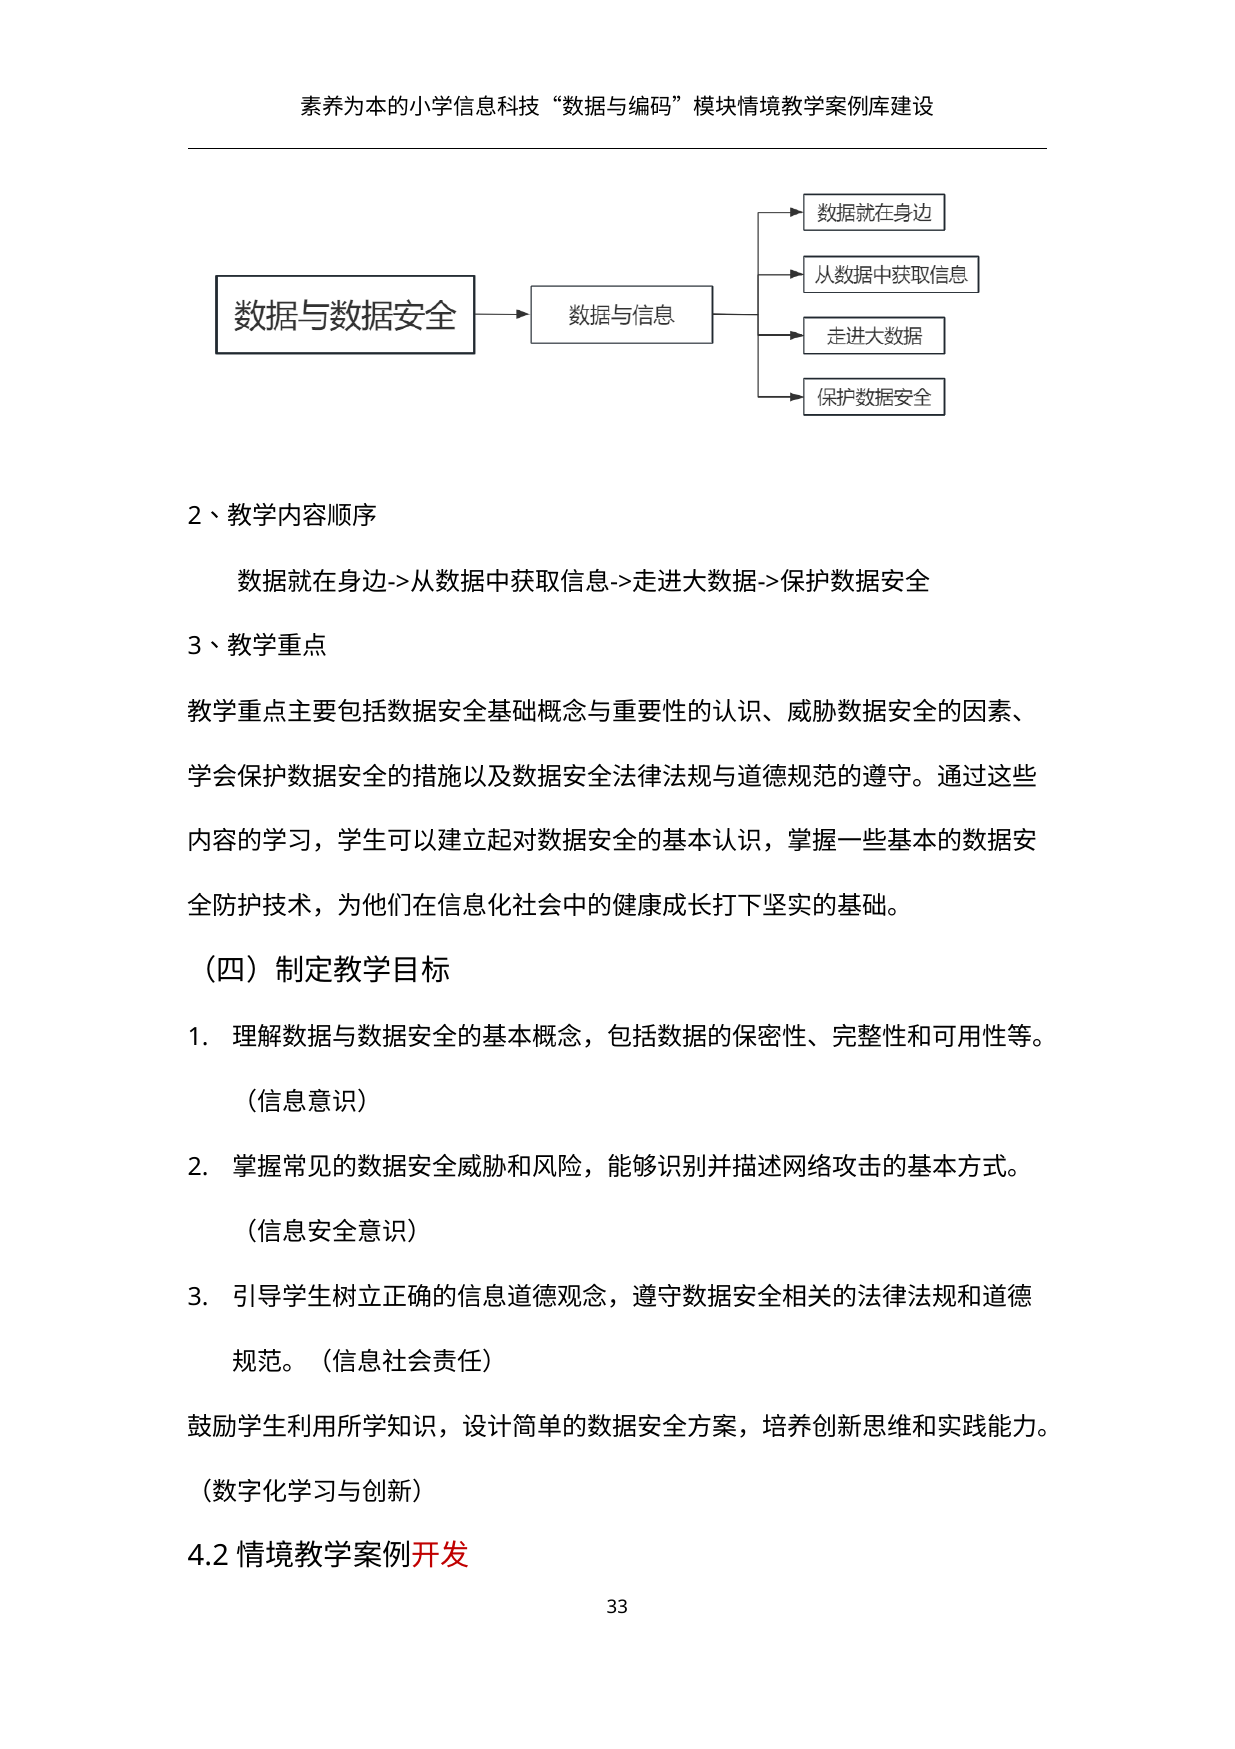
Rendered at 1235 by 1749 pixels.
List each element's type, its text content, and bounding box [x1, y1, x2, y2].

list 教学内容顺序 [187, 482, 1047, 547]
picture [187, 156, 1053, 451]
list 引导学生树立正确的信息道德观念，遵守数据安全相关的法律法规和道德规范。（信息社会责任） [187, 1262, 1047, 1392]
list 教学重点主要包括数据安全基础概念与重要性的认识、威胁数据安全的因素、学会保护数据安全的措施以及数据安全法律法规与道德规范的遵守。通过这些内容的学习，学生可以建立起对数据安全的基本认识，掌握一些基本的数据安全防护技术，为他们在信息化社会中的健康成长打下坚实的基础。 [187, 677, 1047, 937]
list 鼓励学生利用所学知识，设计简单的数据安全方案，培养创新思维和实践能力。（数字化学习与创新） [187, 1392, 1047, 1522]
list 理解数据与数据安全的基本概念，包括数据的保密性、完整性和可用性等。（信息意识） [187, 1002, 1047, 1132]
list 掌握常见的数据安全威胁和风险，能够识别并描述网络攻击的基本方式。（信息安全意识） [187, 1132, 1047, 1262]
list 制定教学目标 [187, 937, 1047, 1002]
list 教学重点 [187, 612, 1047, 677]
list 4.2 情境教学案例开发 [187, 1522, 1047, 1587]
list 数据就在身边->从数据中获取信息->走进大数据->保护数据安全 [187, 547, 1047, 612]
